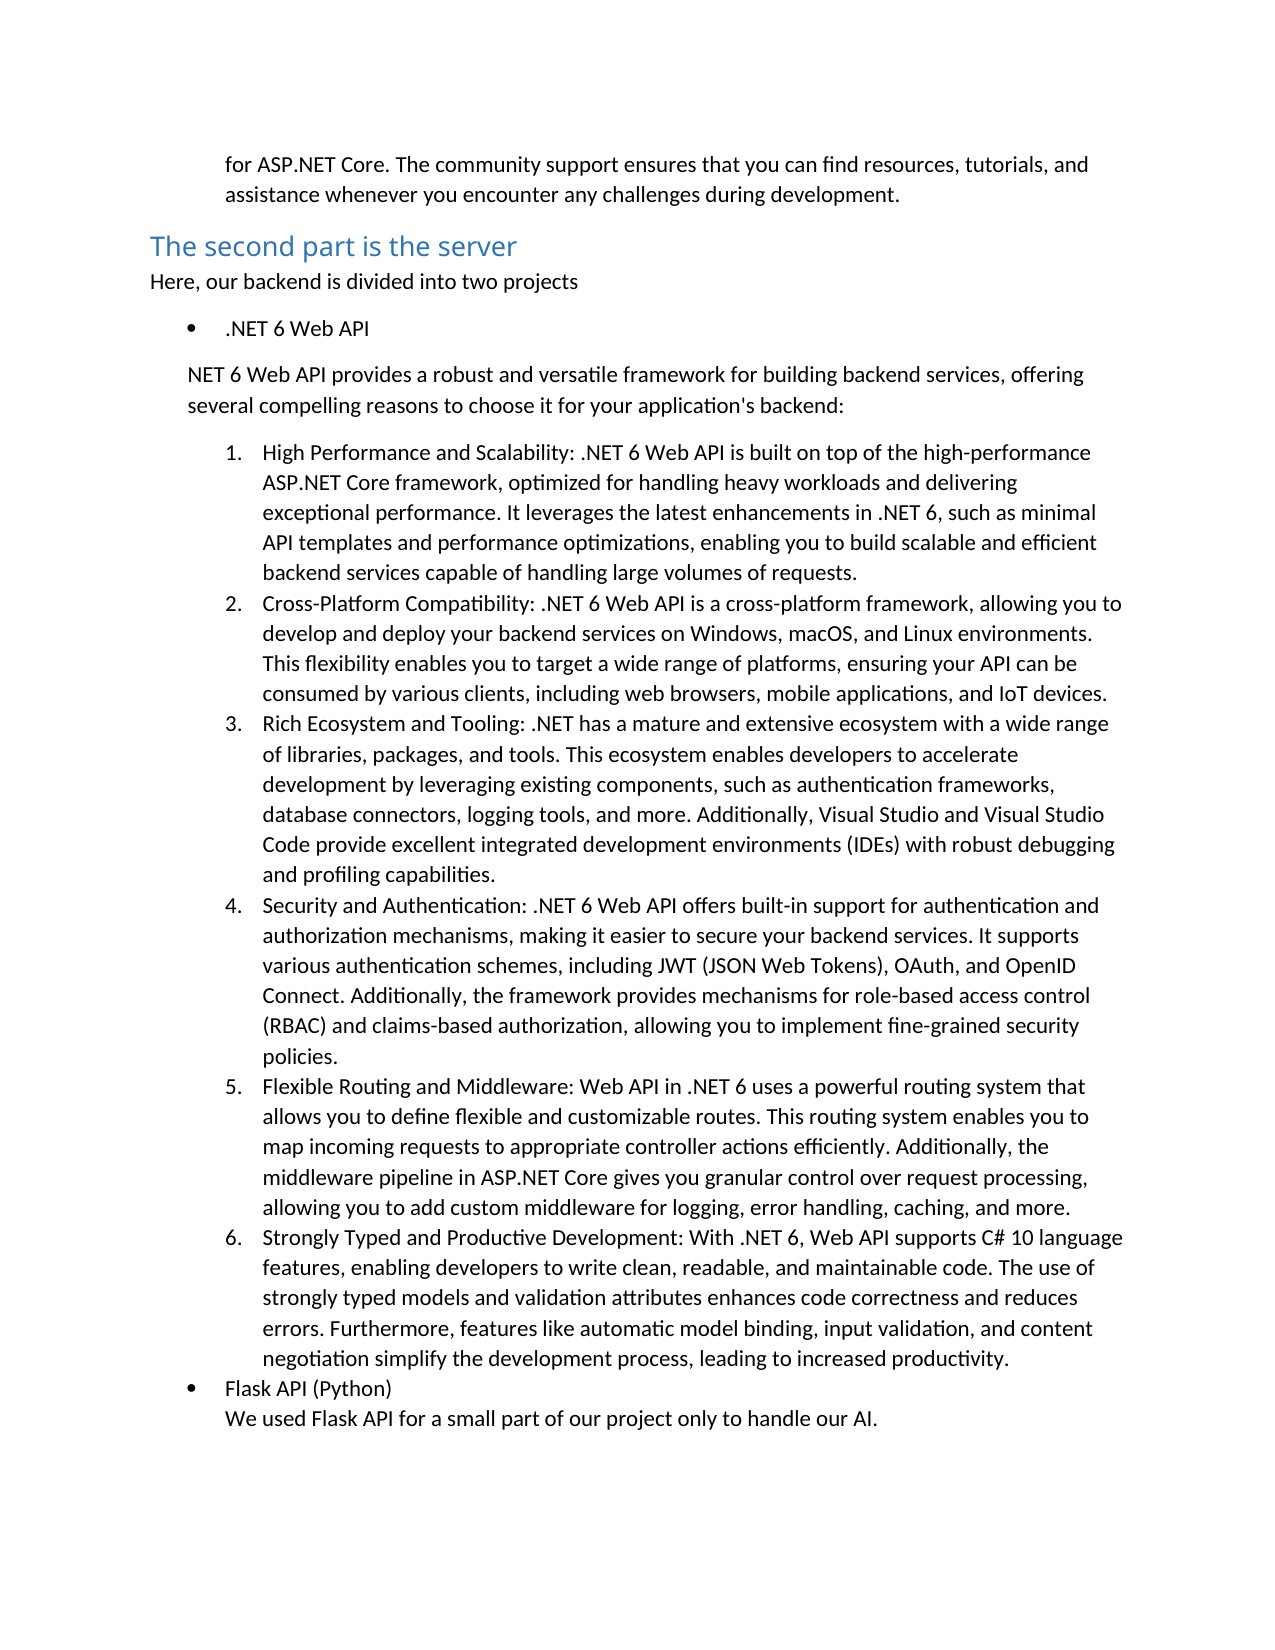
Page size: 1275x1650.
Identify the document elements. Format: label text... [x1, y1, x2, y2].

text Here, our backend is divided into two projects [150, 267, 1125, 295]
subtitle The second part is the server [150, 227, 1125, 264]
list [187, 150, 1125, 208]
list High Performance and Scalability: .NET 6 Web API is built on top of the high-performance ASP.NET Core framework, optimized for handling heavy workloads and delivering exceptional performance. It leverages the latest enhancements in .NET 6, such as minimal API templates and performance optimizations, enabling you to build scalable and efficient backend services capable of handling large volumes of requests. [225, 438, 1125, 587]
list Security and Authentication: .NET 6 Web API offers built-in support for authentication and authorization mechanisms, making it easier to secure your backend services. It supports various authentication schemes, including JWT (JSON Web Tokens), OAuth, and OpenID Connect. Additionally, the framework provides mechanisms for role-based access control (RBAC) and claims-based authorization, allowing you to implement fine-grained security policies. [225, 891, 1125, 1070]
text NET 6 Web API provides a robust and versatile framework for building backend services, offering several compelling reasons to choose it for your application's backend: [187, 361, 1125, 419]
list .NET 6 Web API [187, 314, 1125, 342]
list Flexible Routing and Middleware: Web API in .NET 6 uses a powerful routing system that allows you to define flexible and customizable routes. This routing system enables you to map incoming requests to appropriate controller actions efficiently. Additionally, the middleware pipeline in ASP.NET Core gives you granular control over request processing, allowing you to add custom middleware for logging, error handling, caching, and more. [225, 1072, 1125, 1221]
list We used Flask API for a small part of our project only to handle our AI. [225, 1404, 1125, 1432]
list Strongly Typed and Productive Development: With .NET 6, Web API supports C# 10 language features, enabling developers to write clean, readable, and maintainable code. The use of strongly typed models and validation attributes enhances code correctness and reduces errors. Furthermore, features like automatic model binding, input validation, and content negotiation simplify the development process, leading to increased productivity. [225, 1223, 1125, 1372]
list Cross-Platform Compatibility: .NET 6 Web API is a cross-platform framework, allowing you to develop and deploy your backend services on Windows, macOS, and Linux environments. This flexibility enables you to target a wide range of platforms, ensuring your API can be consumed by various clients, including web browsers, mobile applications, and IoT devices. [225, 589, 1125, 707]
list Flask API (Python) [187, 1374, 1125, 1402]
list Rich Ecosystem and Tooling: .NET has a mature and extensive ecosystem with a wide range of libraries, packages, and tools. This ecosystem enables developers to accelerate development by leveraging existing components, such as authentication frameworks, database connectors, logging tools, and more. Additionally, Visual Studio and Visual Studio Code provide excellent integrated development environments (IDEs) with robust debugging and profiling capabilities. [225, 709, 1125, 889]
